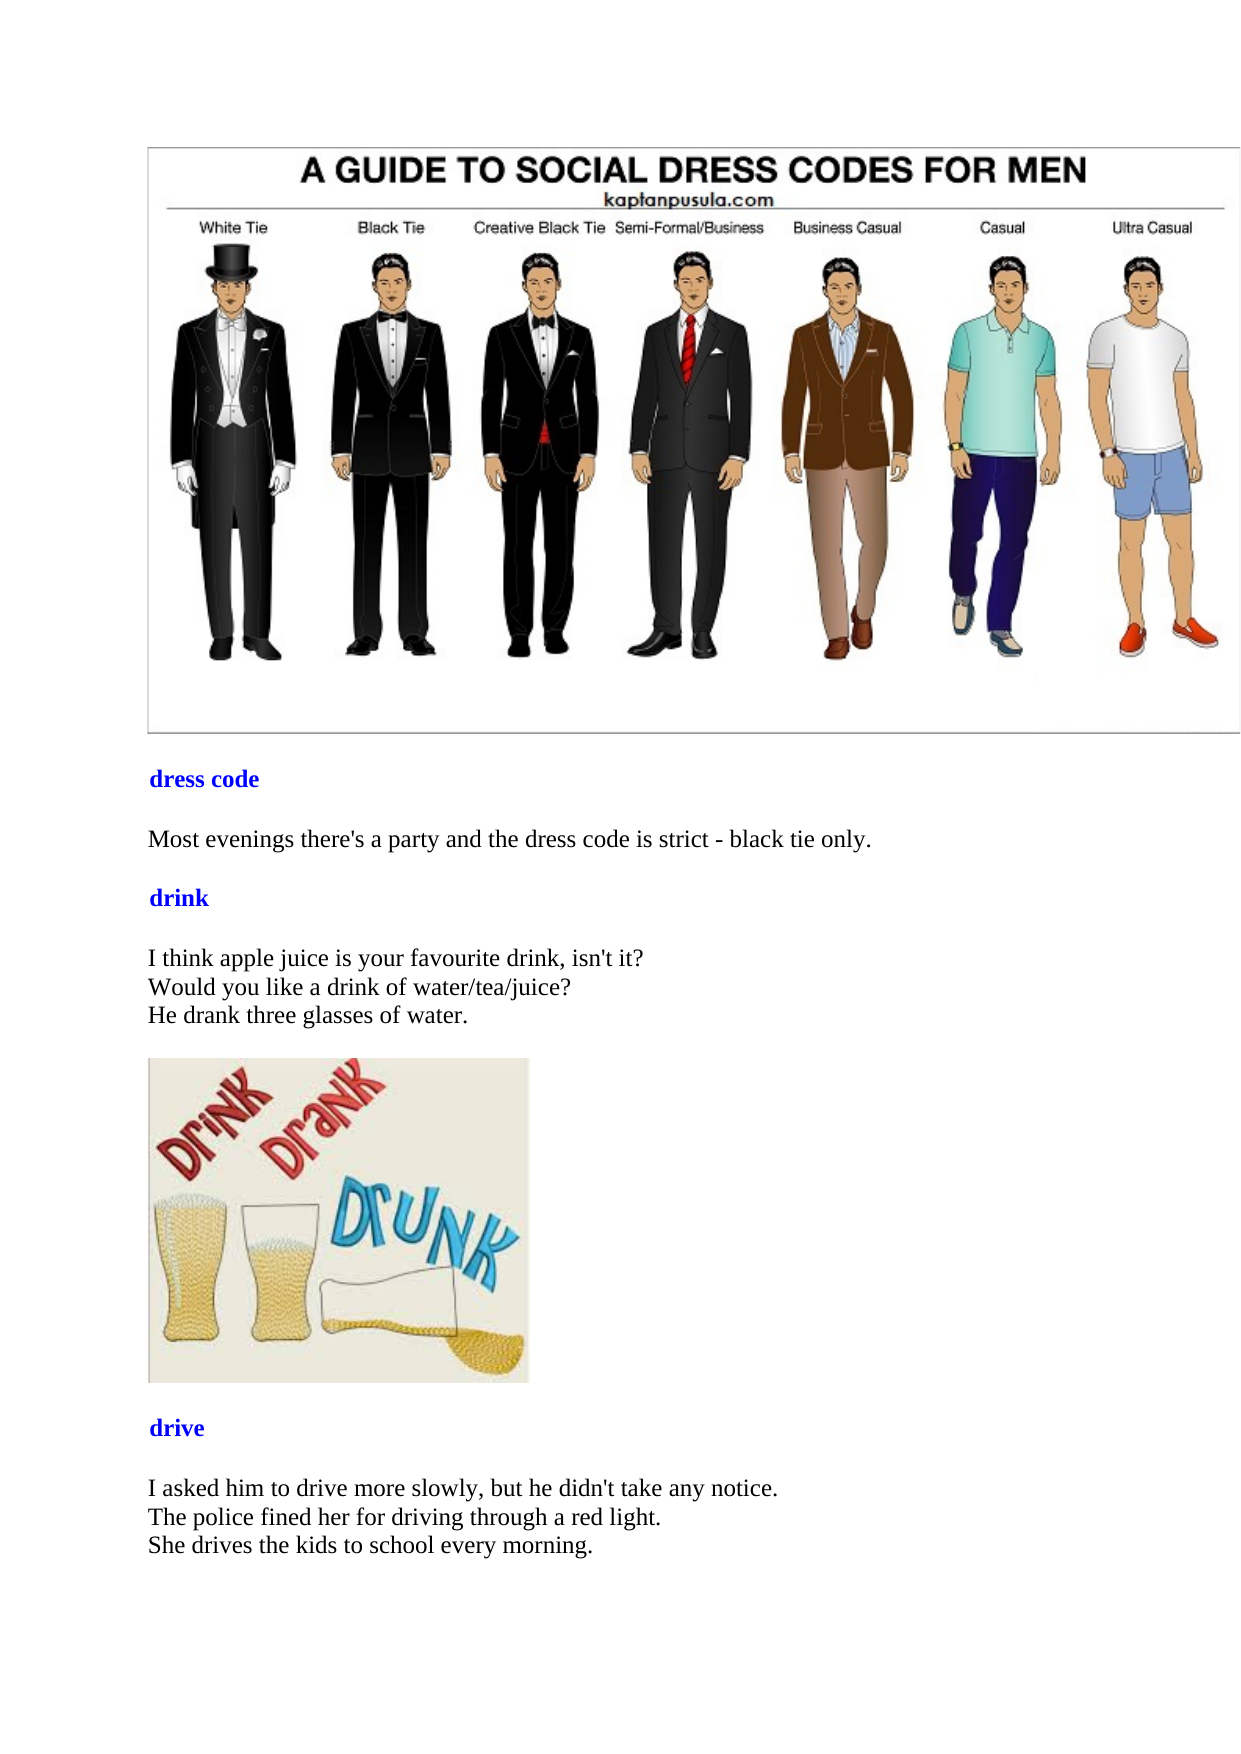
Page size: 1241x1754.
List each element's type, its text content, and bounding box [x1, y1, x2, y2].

text I think apple juice is your favourite drink, isn't it? Would you like a drink of water/tea/juice? He drank three glasses of water. [148, 943, 1093, 1029]
picture [147, 1058, 530, 1383]
picture [147, 147, 1241, 734]
table_header drink [148, 882, 494, 914]
text Most evenings there's a party and the dress code is strict - black tie only. [148, 824, 1093, 853]
table_header dress code [148, 763, 494, 795]
text I asked him to drive more slowly, but he didn't take any notice. The police fined her for driving through a red light. She drives the kids to school every morning. [148, 1473, 1093, 1559]
table_header drive [148, 1412, 494, 1444]
